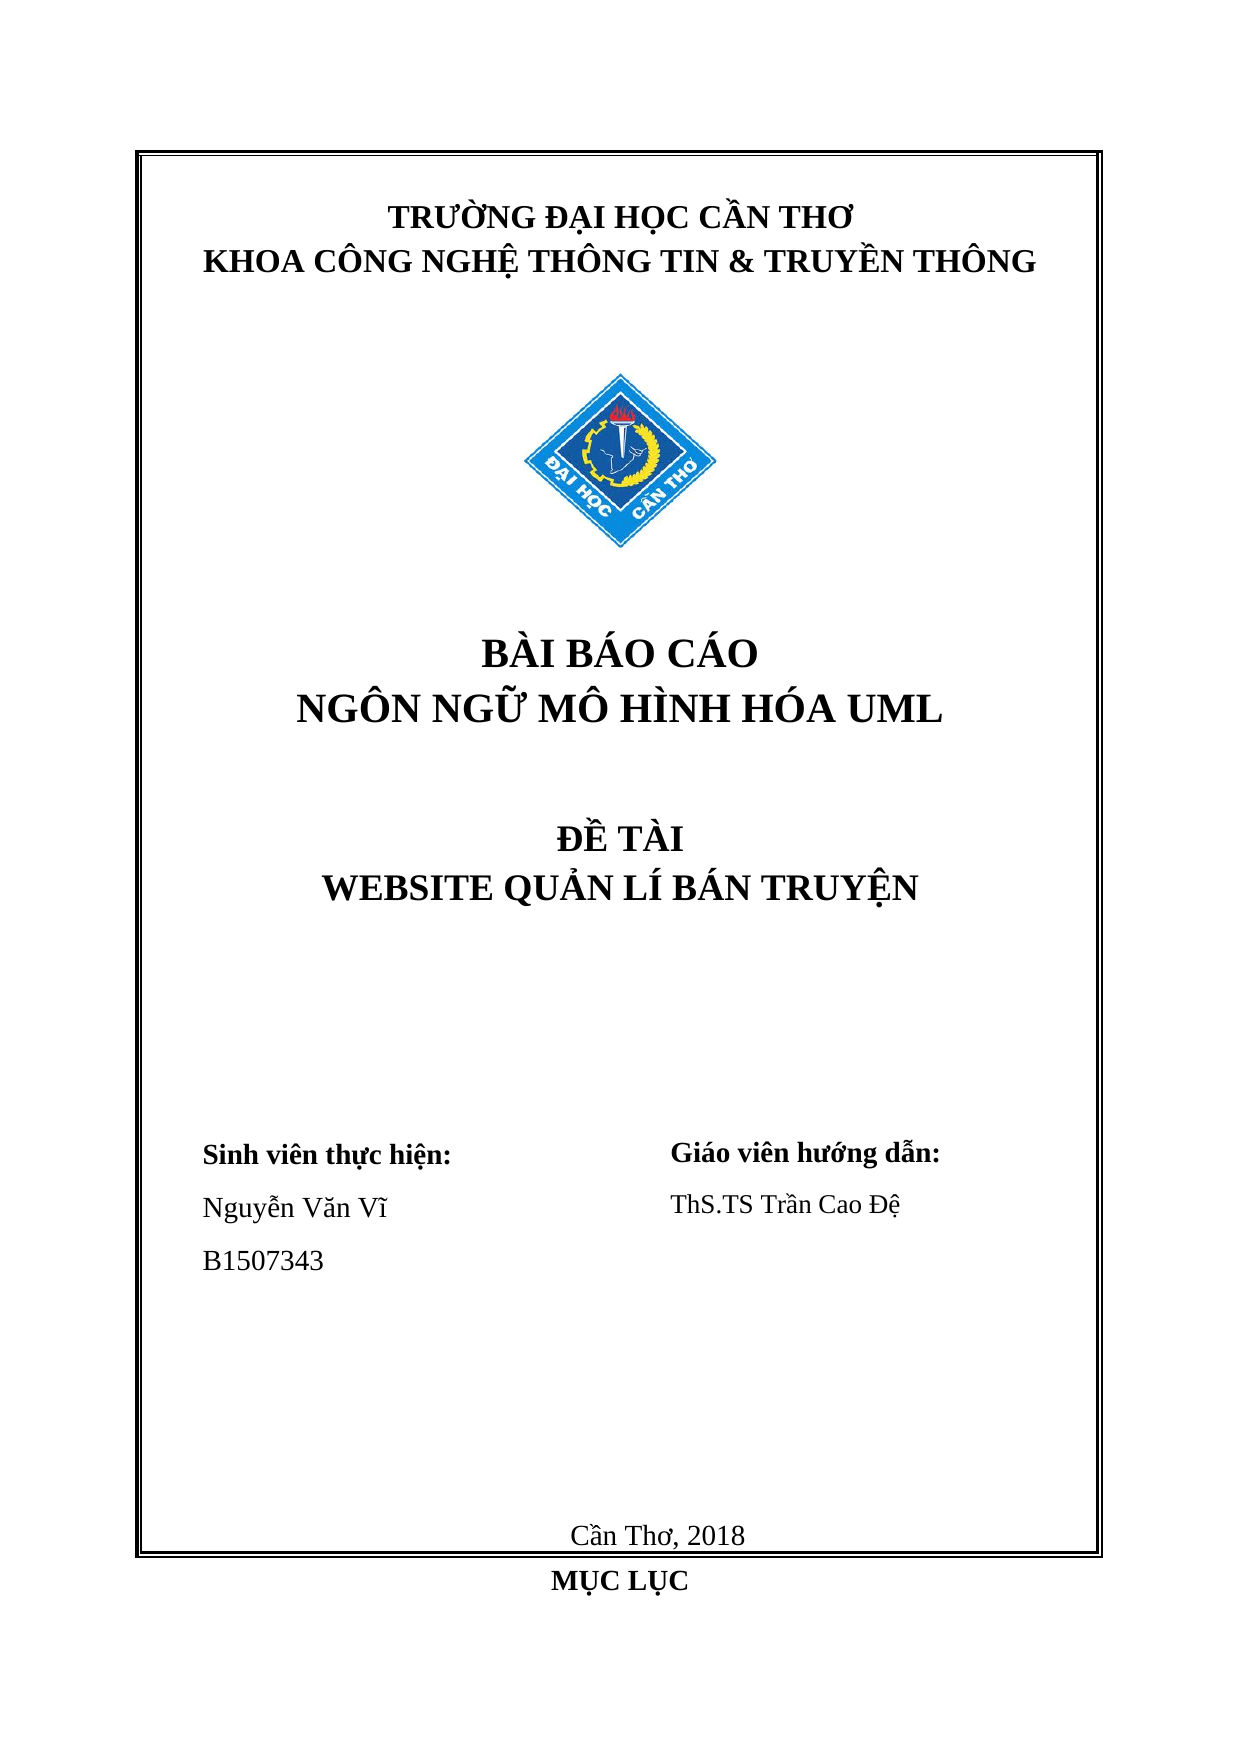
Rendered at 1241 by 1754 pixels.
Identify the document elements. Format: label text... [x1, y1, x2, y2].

text BÀI BÁO CÁO [142, 620, 1096, 676]
picture [523, 373, 717, 548]
text TRƯỜNG ĐẠI HỌC CẦN THƠ [142, 188, 1096, 233]
text MỤC LỤC [150, 1563, 1090, 1596]
text ĐỀ TÀI [142, 808, 1096, 857]
text WEBSITE QUẢN LÍ BÁN TRUYỆN [142, 857, 1096, 909]
text NGÔN NGỮ MÔ HÌNH HÓA UML [142, 676, 1096, 732]
text Cần Thơ, 2018 [142, 1509, 1096, 1551]
text KHOA CÔNG NGHỆ THÔNG TIN & TRUYỀN THÔNG [142, 233, 1096, 279]
